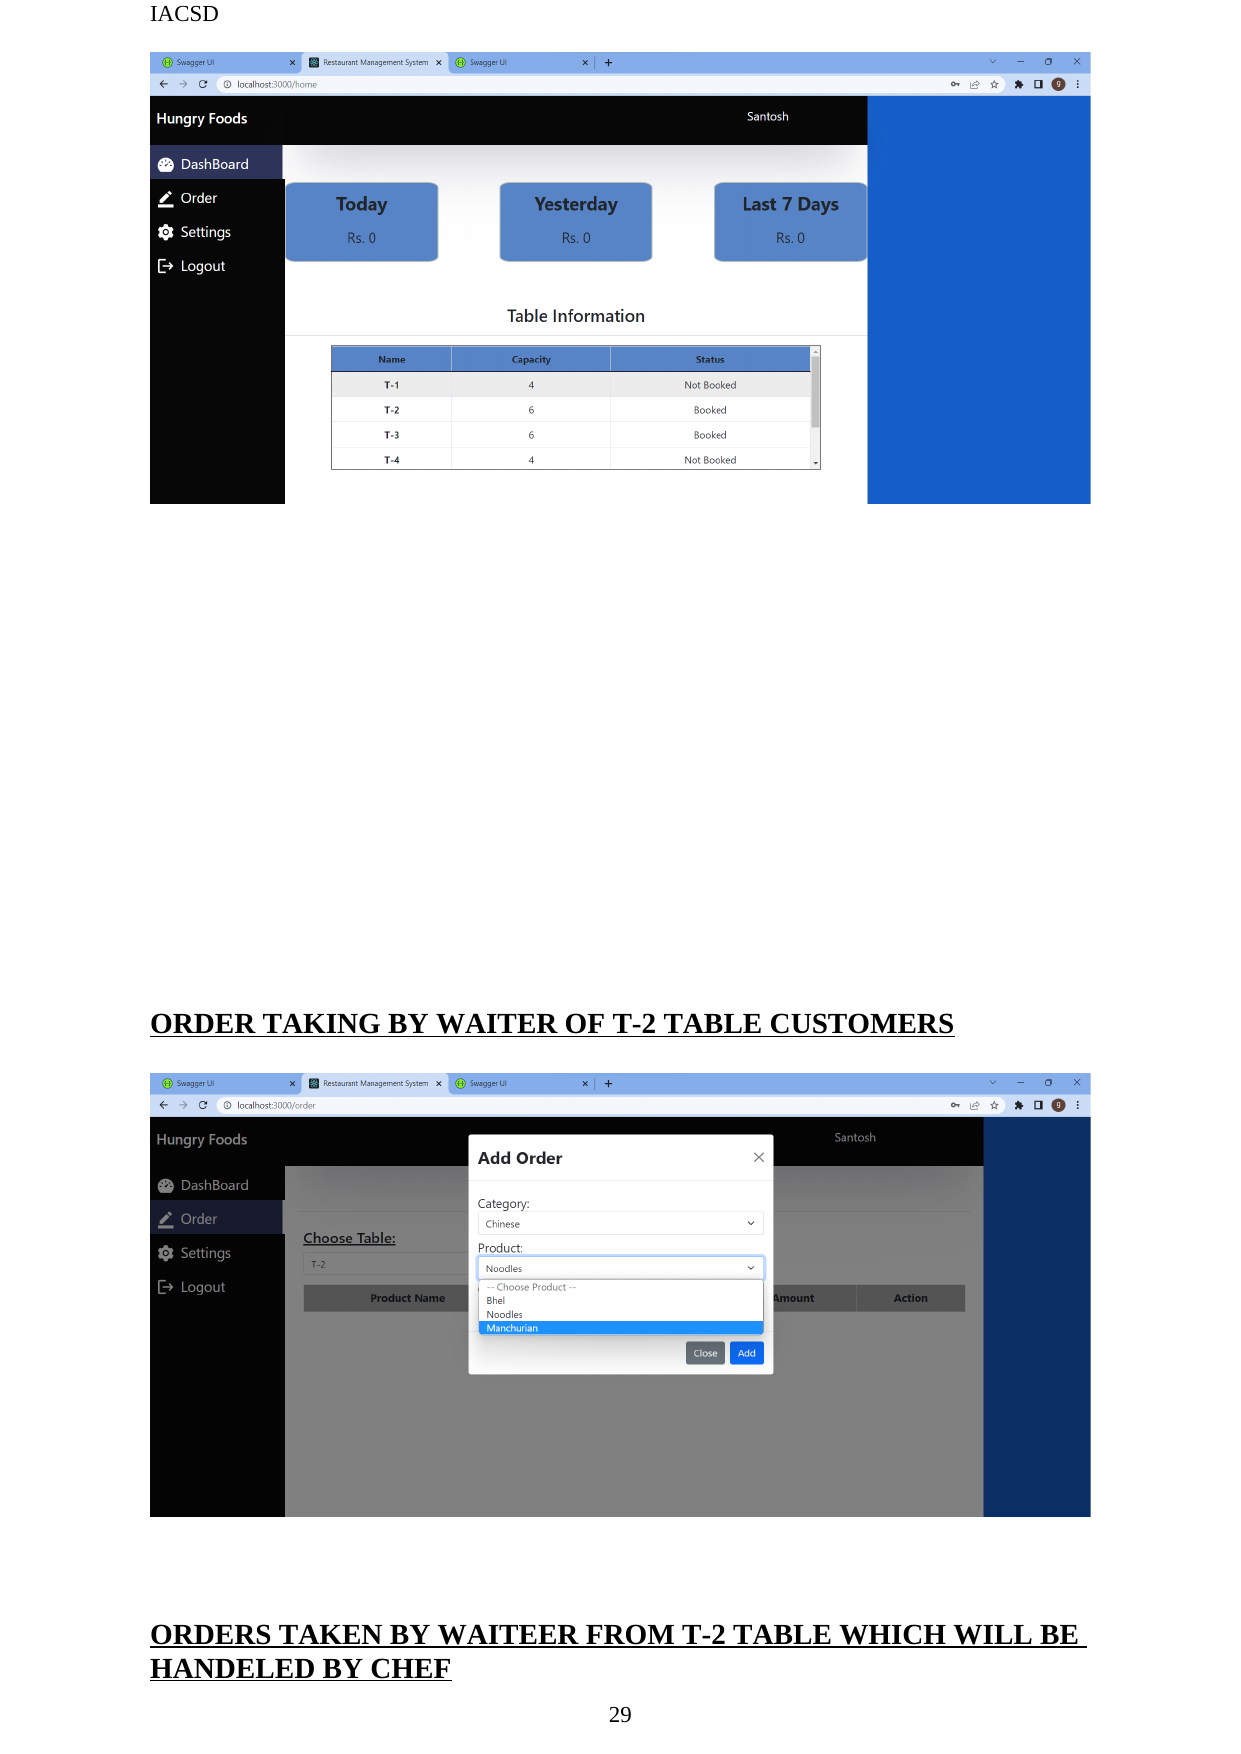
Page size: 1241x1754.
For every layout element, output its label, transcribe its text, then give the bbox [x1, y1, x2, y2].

text ORDERS TAKEN BY WAITEER FROM T-2 TABLE WHICH WILL BE HANDELED BY CHEF [150, 1617, 1090, 1684]
picture [150, 1073, 1091, 1517]
text ORDER TAKING BY WAITER OF T-2 TABLE CUSTOMERS [150, 1007, 1090, 1040]
picture [150, 52, 1091, 504]
